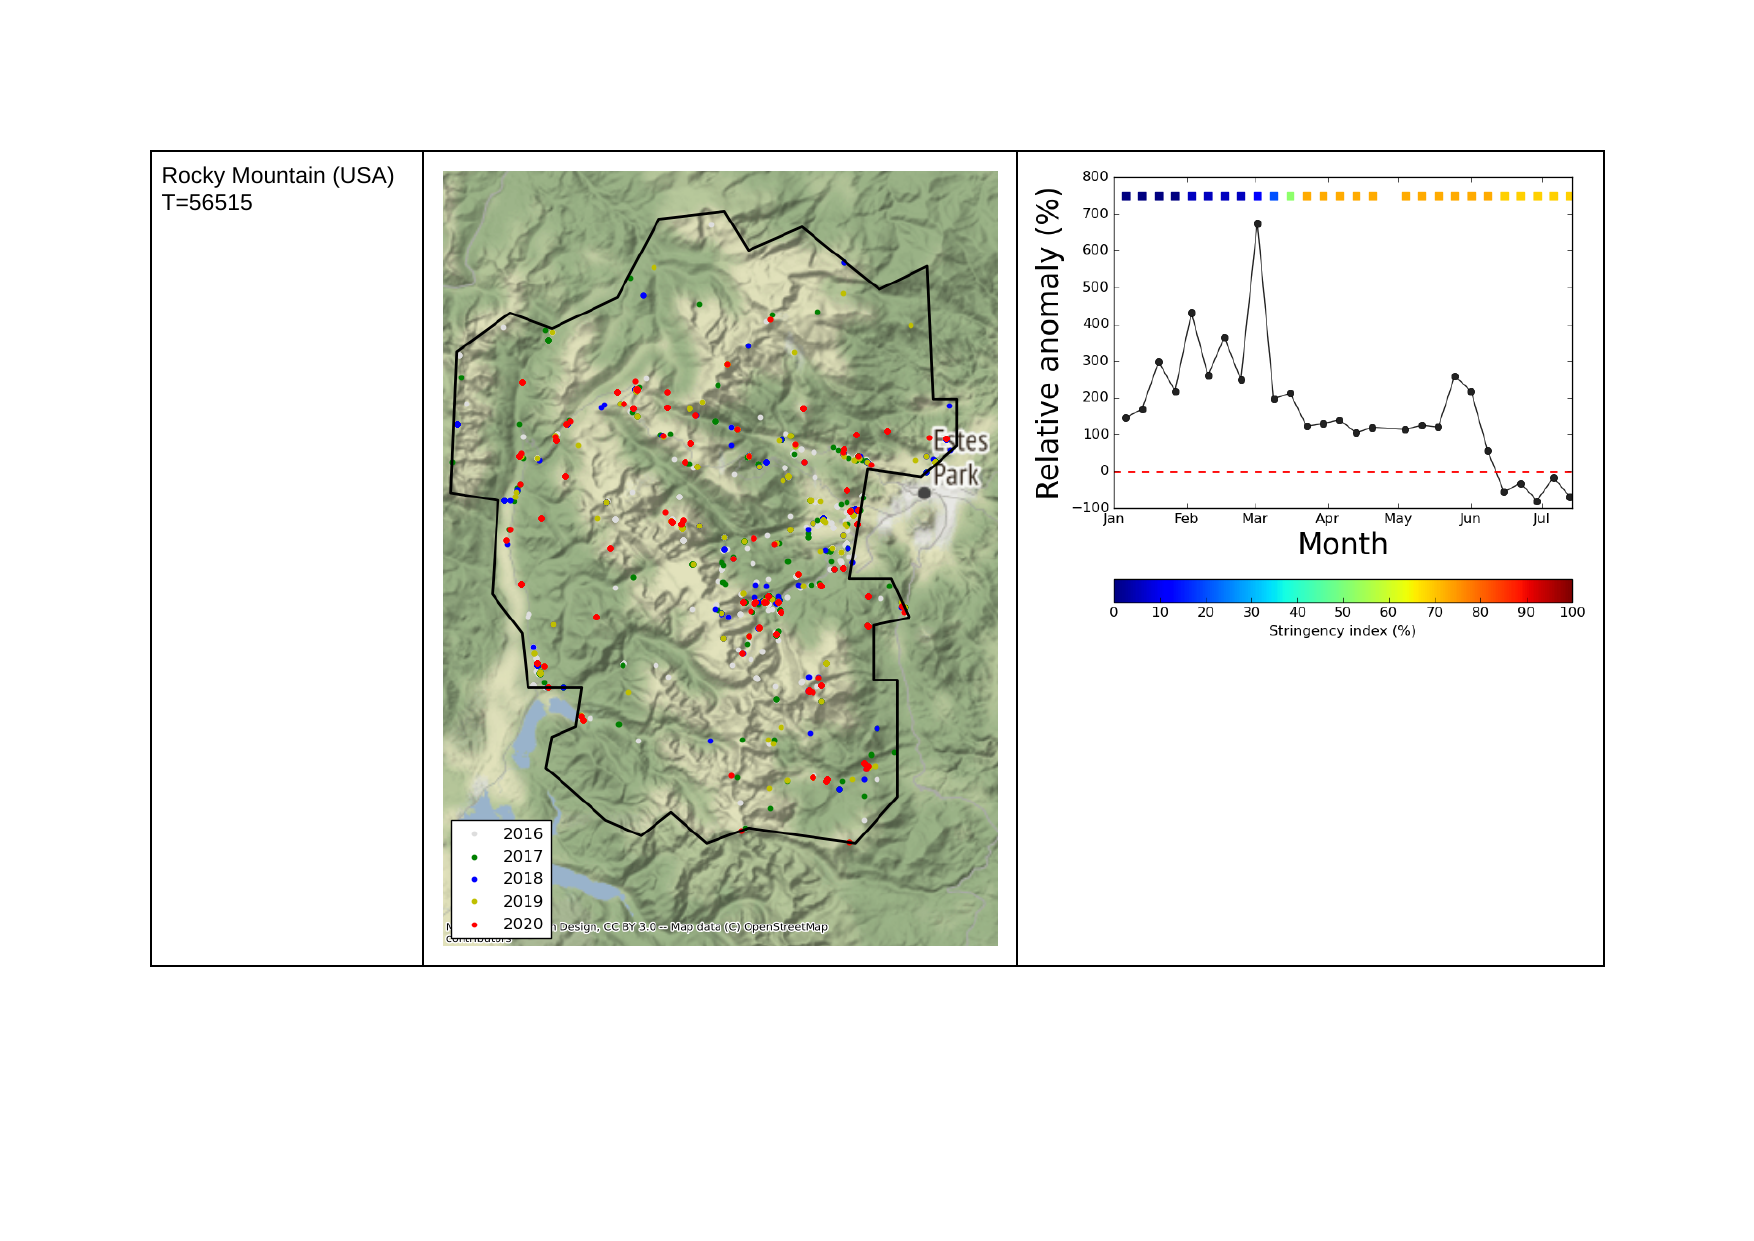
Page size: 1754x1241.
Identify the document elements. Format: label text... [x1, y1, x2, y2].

table_cell [424, 152, 1016, 964]
picture [433, 162, 1006, 955]
picture [1027, 162, 1593, 646]
table_cell [1018, 152, 1603, 964]
table_cell Rocky Mountain (USA) T=56515 [152, 152, 422, 964]
